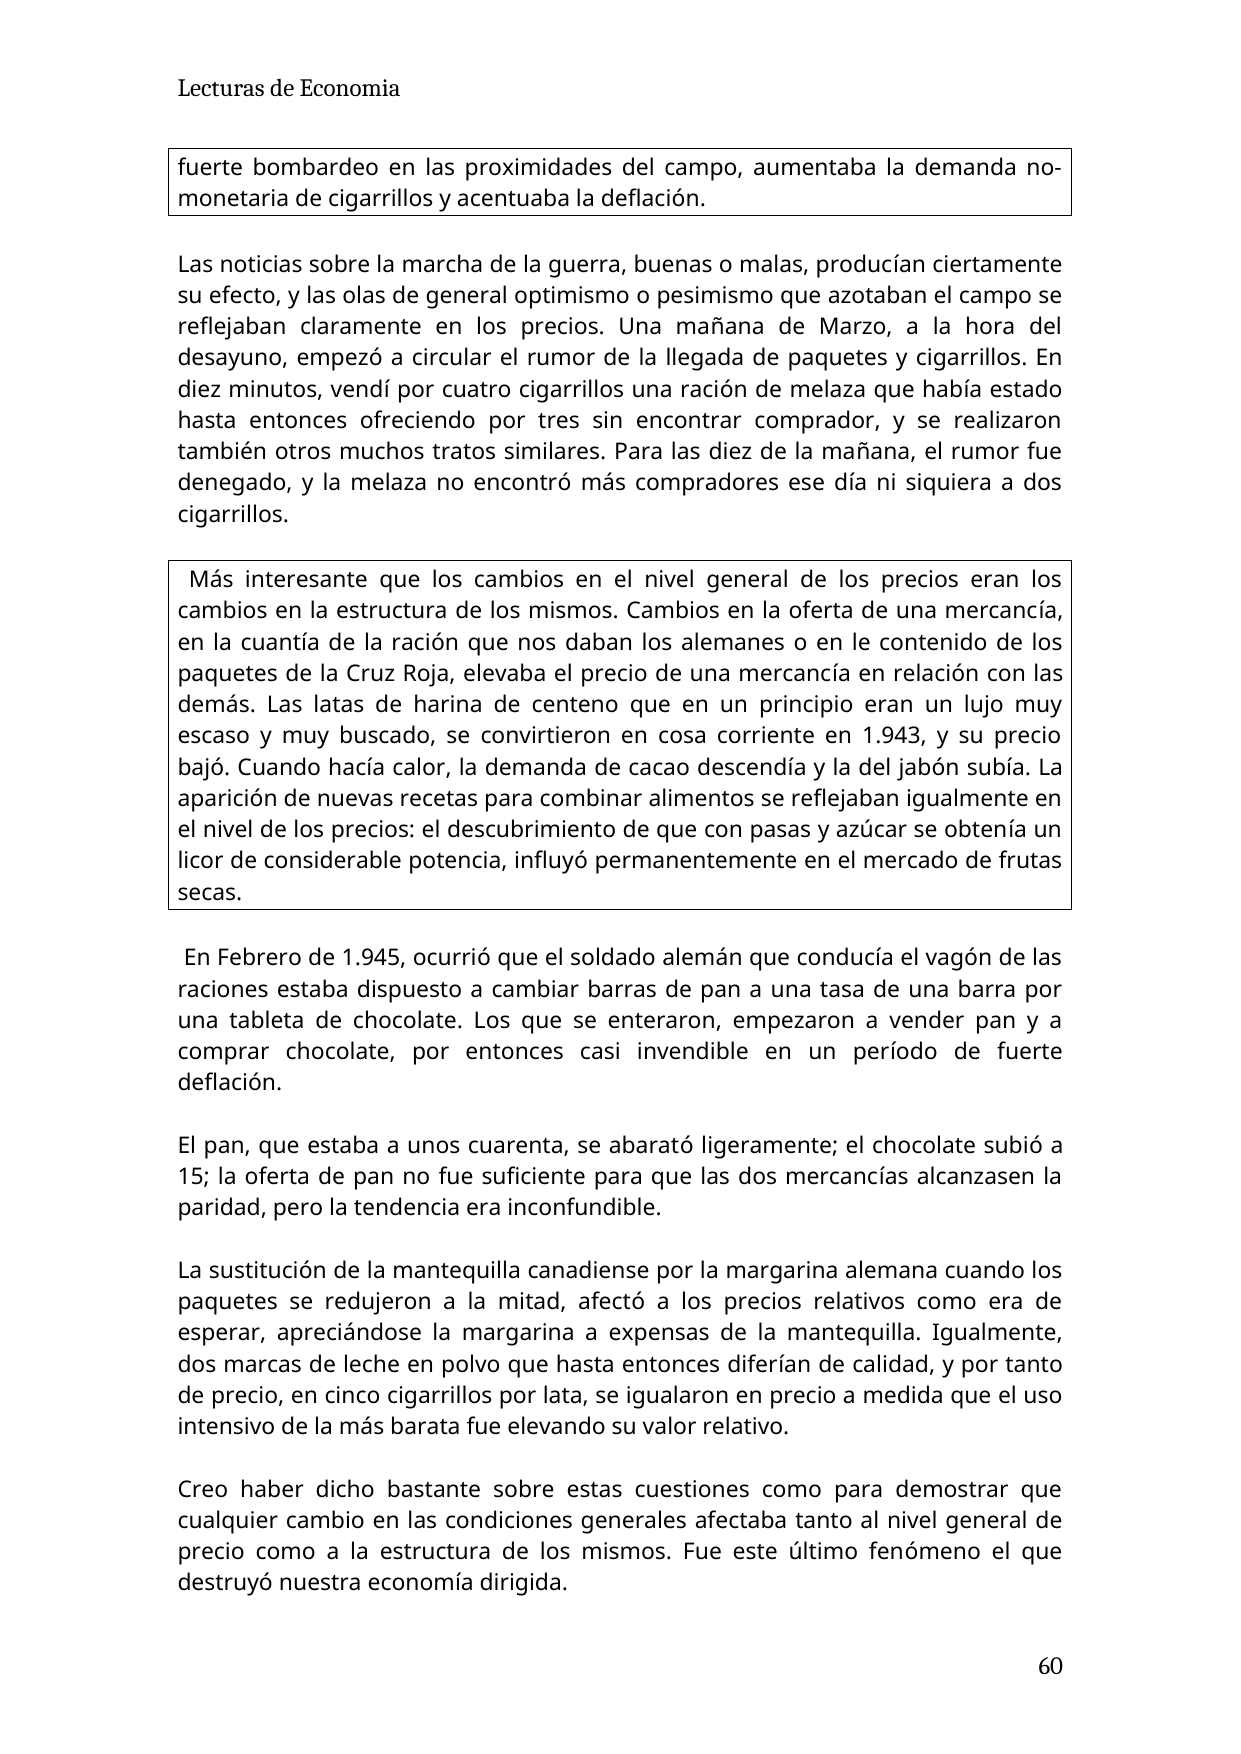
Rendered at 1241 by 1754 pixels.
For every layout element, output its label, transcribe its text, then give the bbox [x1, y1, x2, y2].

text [169, 149, 1071, 215]
text Más interesante que los cambios en el nivel general de los precios eran los cambios en la estructura de los mismos. Cambios en la oferta de una mercancía, en la cuantía de la ración que nos daban los alemanes o en le contenido de los paquetes de la Cruz Roja, elevaba el precio de una mercancía en relación con las demás. Las latas de harina de centeno que en un principio eran un lujo muy escaso y muy buscado, se convirtieron en cosa corriente en 1.943, y su precio bajó. Cuando hacía calor, la demanda de cacao descendía y la del jabón subía. La aparición de nuevas recetas para combinar alimentos se reflejaban igualmente en el nivel de los precios: el descubrimiento de que con pasas y azúcar se obtenía un licor de considerable potencia, influyó permanentemente en el mercado de frutas secas. [169, 561, 1071, 909]
text La sustitución de la mantequilla canadiense por la margarina alemana cuando los paquetes se redujeron a la mitad, afectó a los precios relativos como era de esperar, apreciándose la margarina a expensas de la mantequilla. Igualmente, dos marcas de leche en polvo que hasta entonces diferían de calidad, y por tanto de precio, en cinco cigarrillos por lata, se igualaron en precio a medida que el uso intensivo de la más barata fue elevando su valor relativo. [177, 1254, 1063, 1441]
text Las noticias sobre la marcha de la guerra, buenas o malas, producían ciertamente su efecto, y las olas de general optimismo o pesimismo que azotaban el campo se reflejaban claramente en los precios. Una mañana de Marzo, a la hora del desayuno, empezó a circular el rumor de la llegada de paquetes y cigarrillos. En diez minutos, vendí por cuatro cigarrillos una ración de melaza que había estado hasta entonces ofreciendo por tres sin encontrar comprador, y se realizaron también otros muchos tratos similares. Para las diez de la mañana, el rumor fue denegado, y la melaza no encontró más compradores ese día ni siquiera a dos cigarrillos. [177, 248, 1063, 529]
text En Febrero de 1.945, ocurrió que el soldado alemán que conducía el vagón de las raciones estaba dispuesto a cambiar barras de pan a una tasa de una barra por una tableta de chocolate. Los que se enteraron, empezaron a vender pan y a comprar chocolate, por entonces casi invendible en un período de fuerte deflación. [177, 941, 1063, 1098]
text El pan, que estaba a unos cuarenta, se abarató ligeramente; el chocolate subió a 15; la oferta de pan no fue suficiente para que las dos mercancías alcanzasen la paridad, pero la tendencia era inconfundible. [177, 1129, 1063, 1223]
text Creo haber dicho bastante sobre estas cuestiones como para demostrar que cualquier cambio en las condiciones generales afectaba tanto al nivel general de precio como a la estructura de los mismos. Fue este último fenómeno el que destruyó nuestra economía dirigida. [177, 1473, 1063, 1598]
